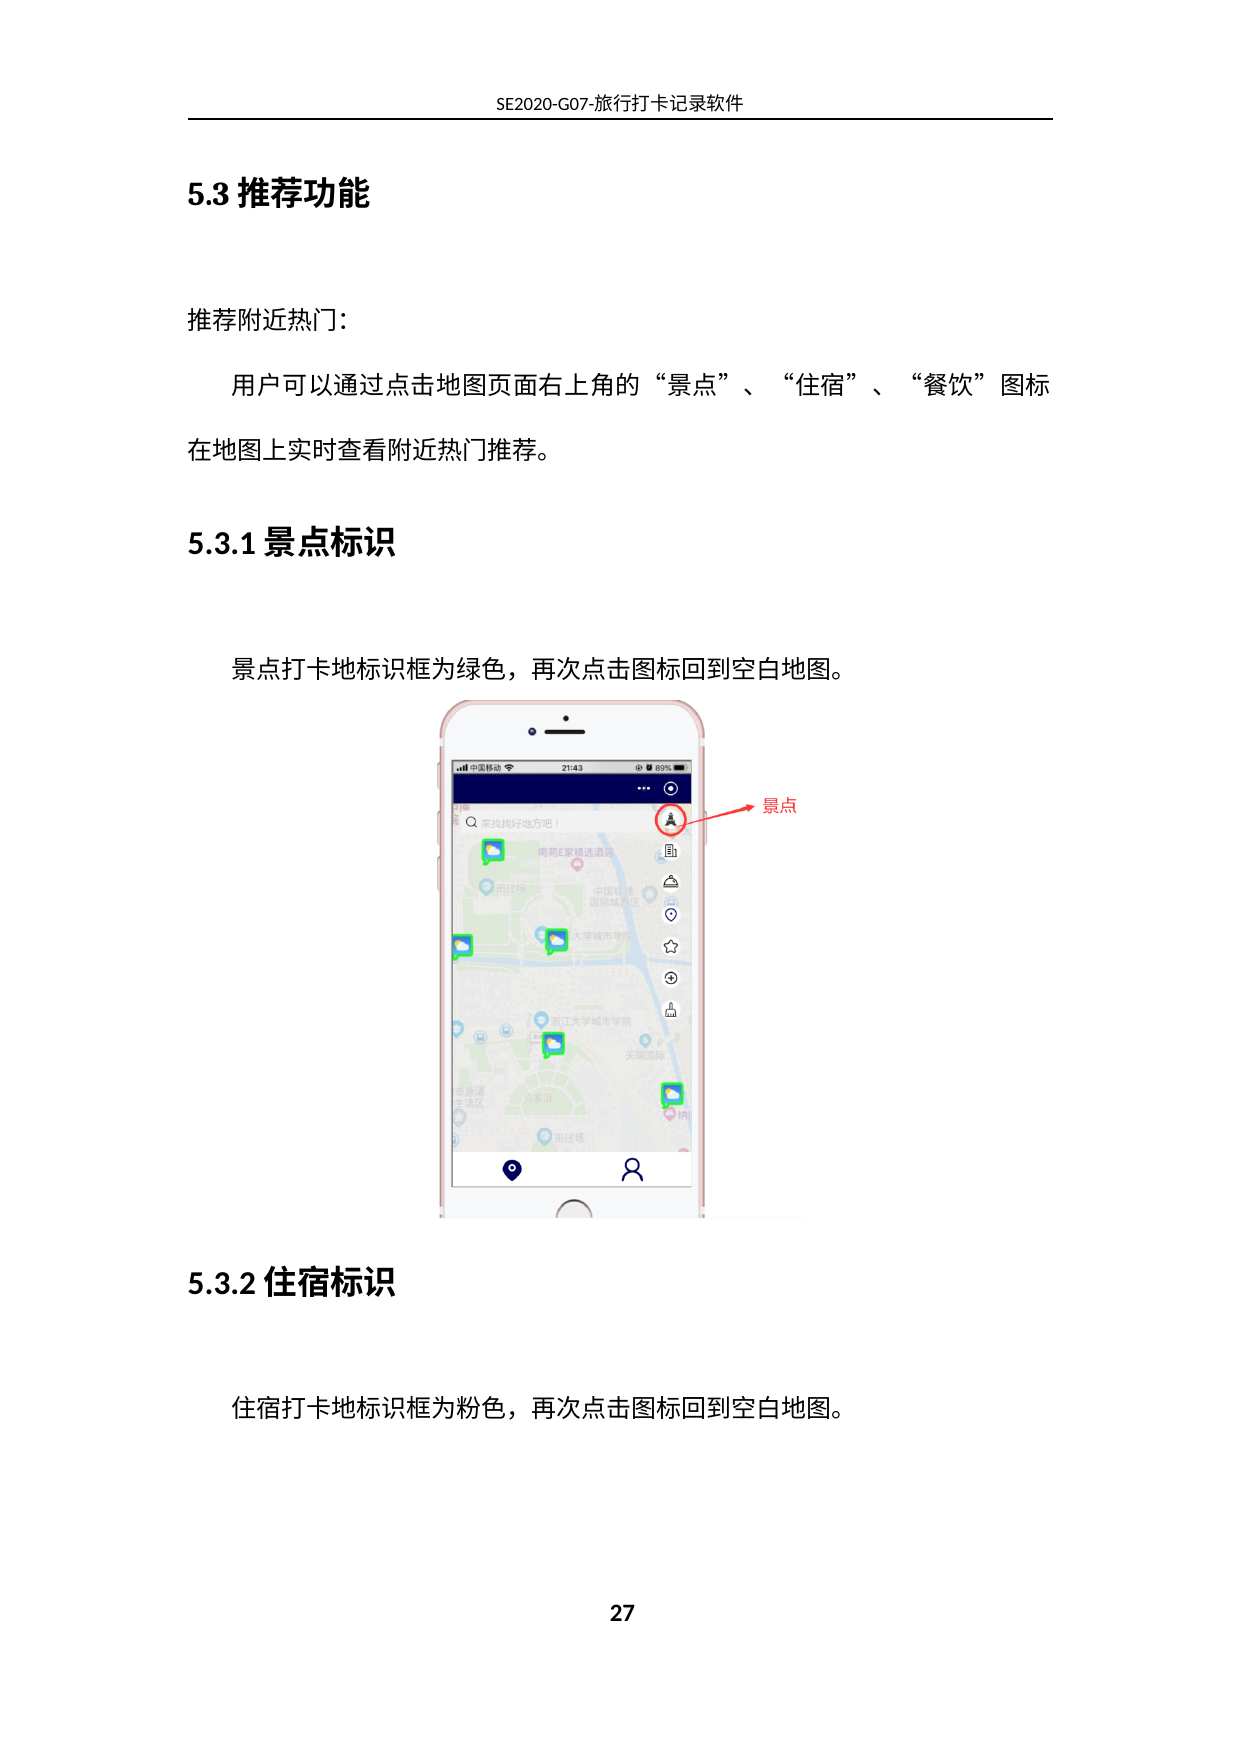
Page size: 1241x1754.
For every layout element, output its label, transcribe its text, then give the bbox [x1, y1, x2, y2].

text 用户可以通过点击地图页面右上角的“景点”、“住宿”、“餐饮”图标在地图上实时查看附近热门推荐。 [187, 351, 1053, 481]
subtitle 5.3.1 景点标识 [187, 508, 1053, 573]
text 推荐附近热门： [187, 286, 1053, 351]
subtitle 5.3.2 住宿标识 [187, 1247, 1053, 1312]
subtitle 5.3 推荐功能 [187, 158, 1053, 223]
picture [435, 700, 805, 1219]
text 住宿打卡地标识框为粉色，再次点击图标回到空白地图。 [187, 1374, 1053, 1439]
text 景点打卡地标识框为绿色，再次点击图标回到空白地图。 [187, 635, 1053, 700]
